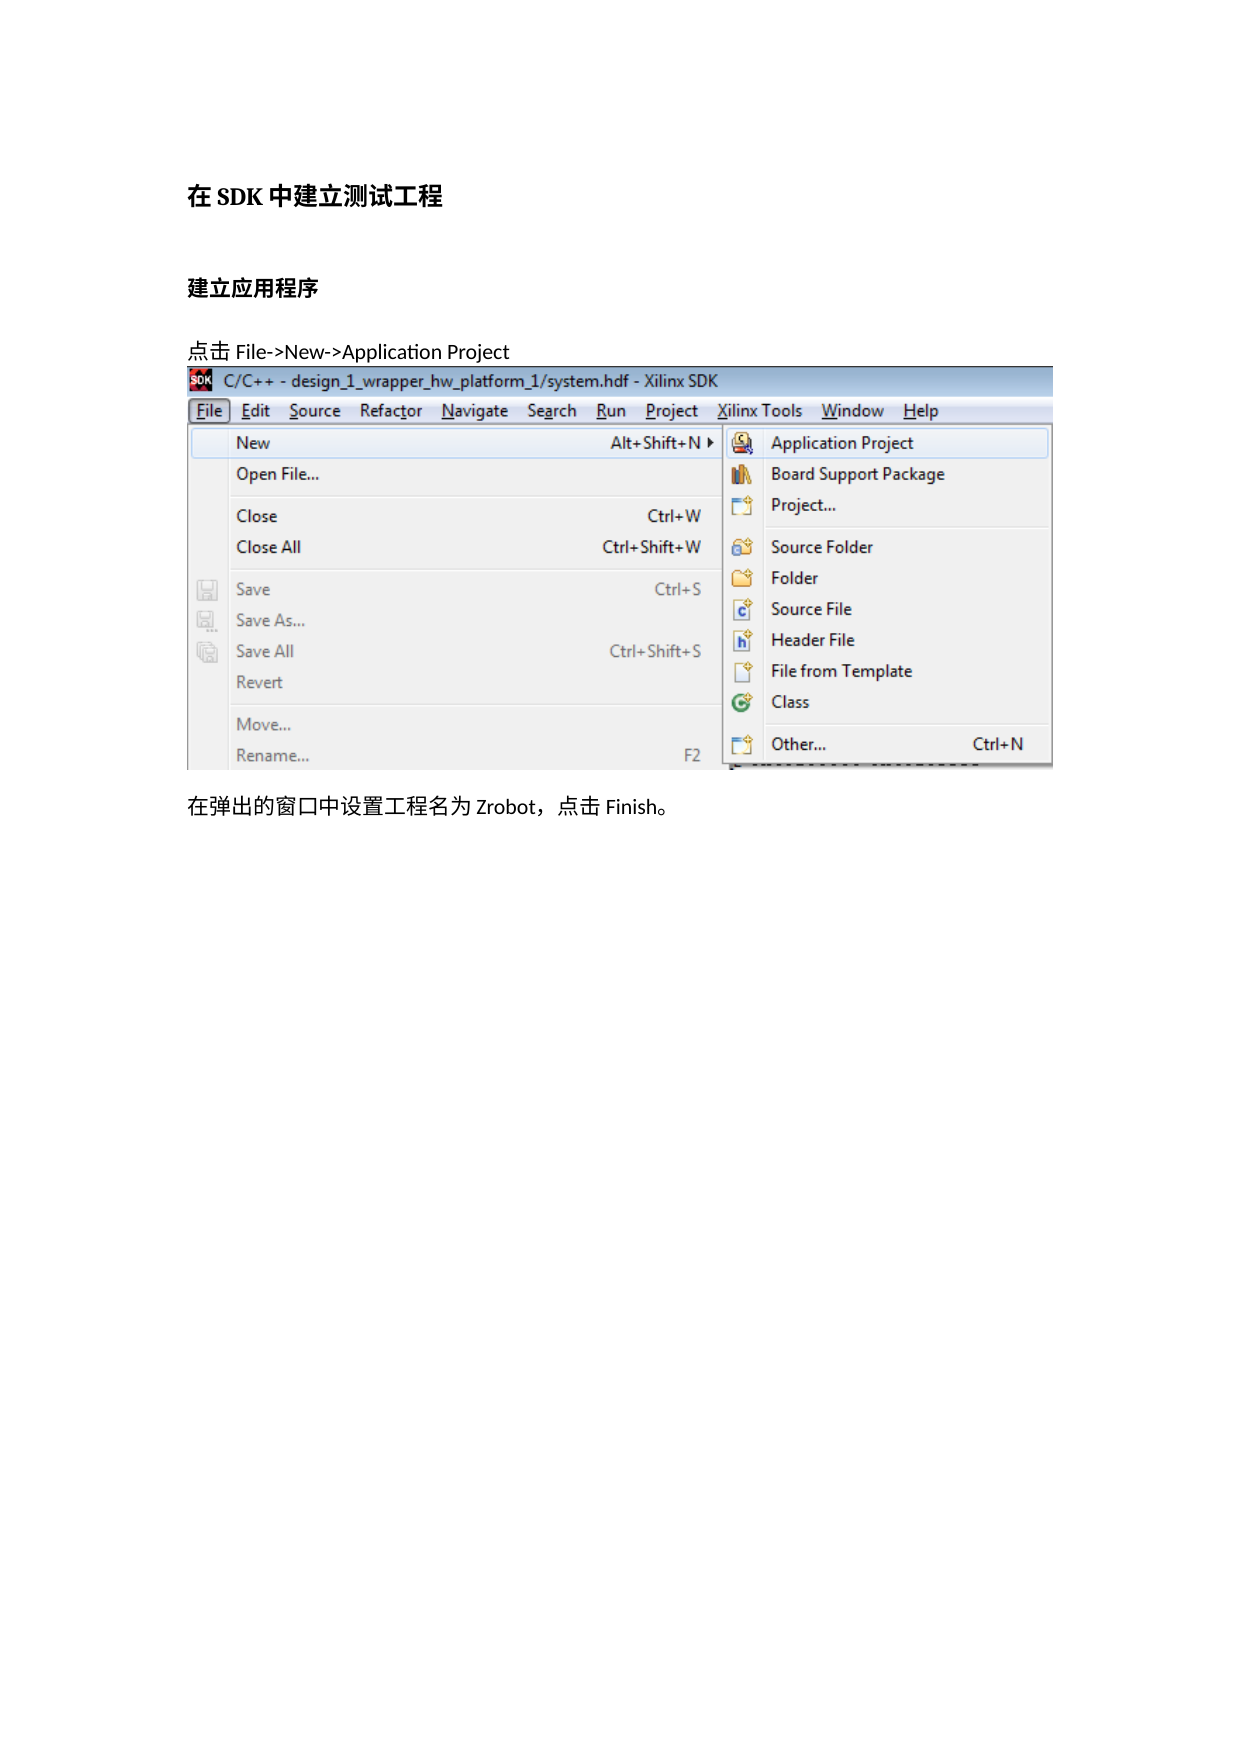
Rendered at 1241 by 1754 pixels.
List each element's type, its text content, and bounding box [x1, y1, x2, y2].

subtitle 建立应用程序 [187, 270, 1053, 303]
picture [187, 366, 1053, 770]
text 在弹出的窗口中设置工程名为Zrobot，点击Finish。 [187, 789, 1053, 821]
text 点击File->New->Application Project [187, 334, 1053, 366]
subtitle 在SDK中建立测试工程 [187, 162, 1053, 227]
